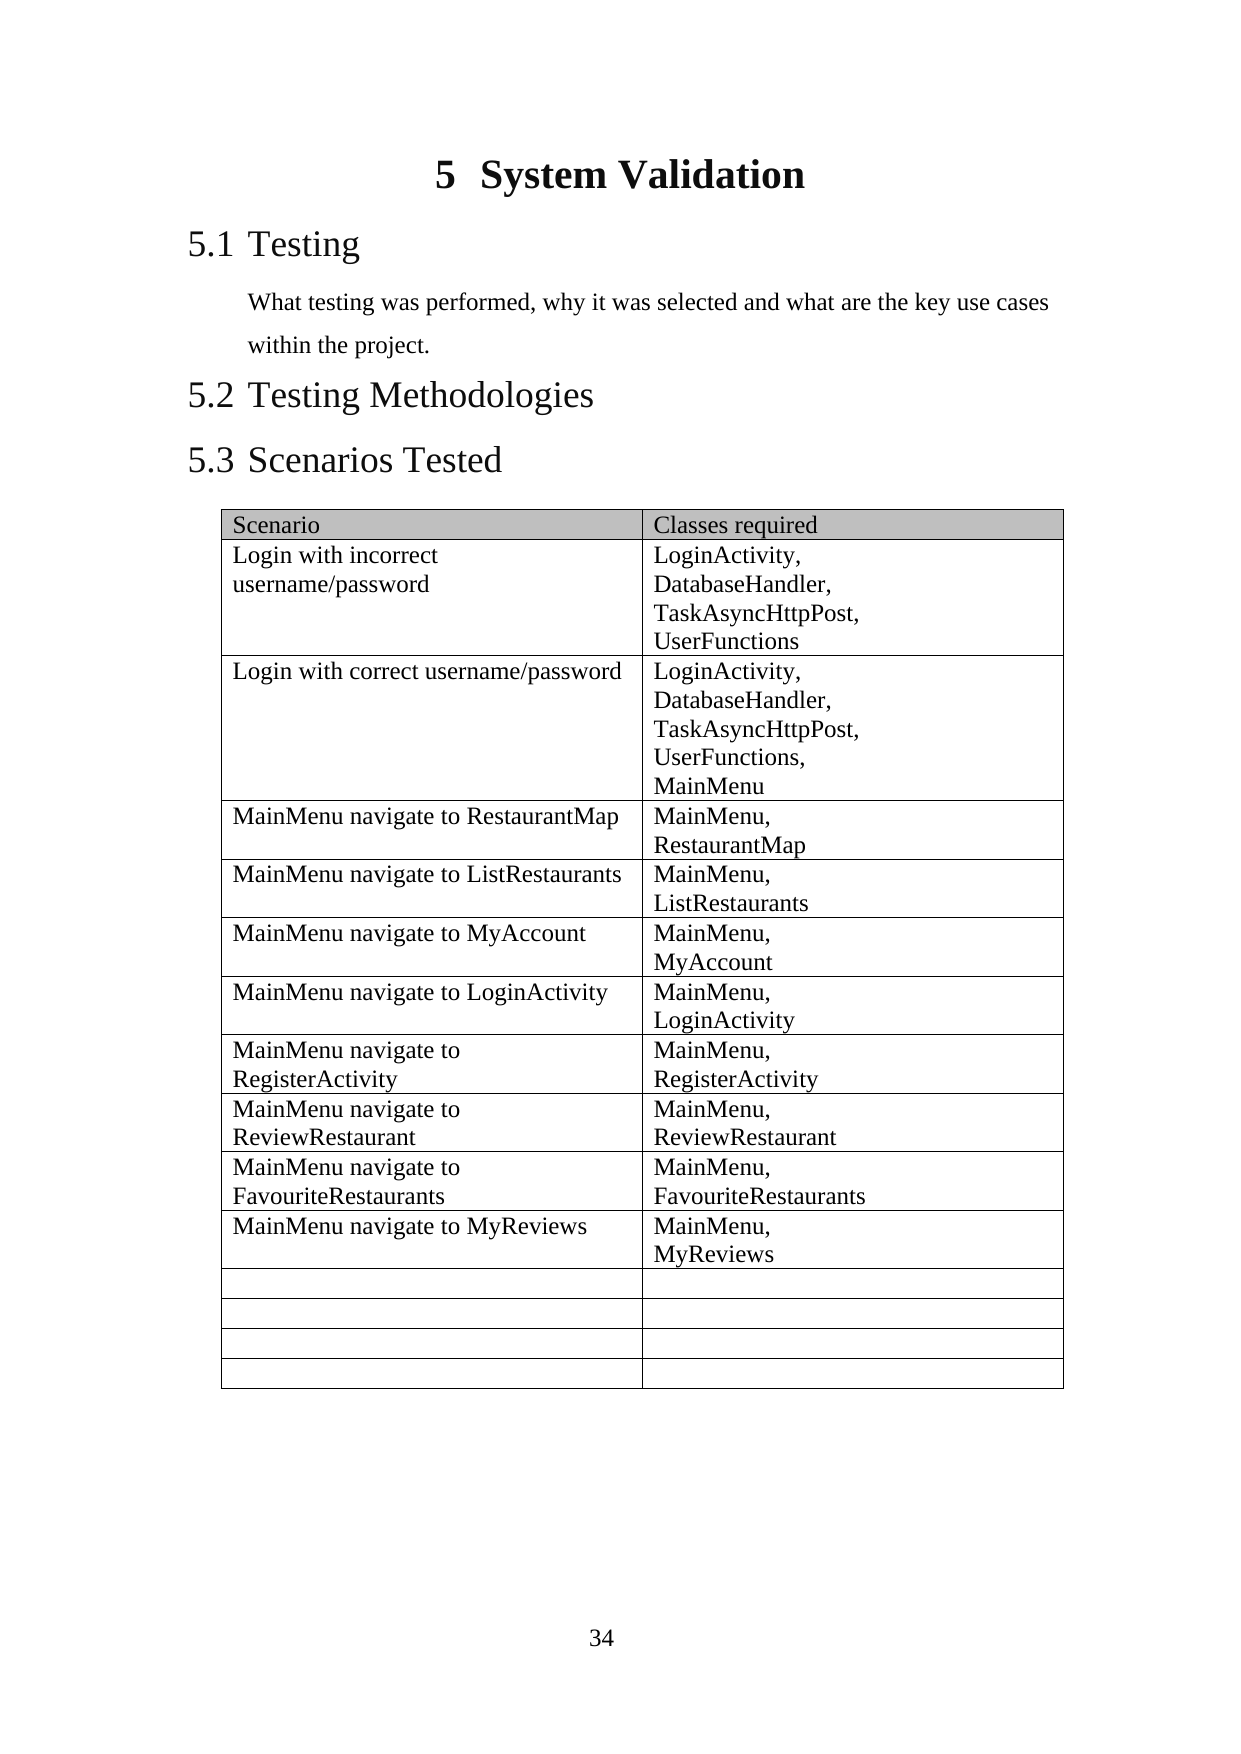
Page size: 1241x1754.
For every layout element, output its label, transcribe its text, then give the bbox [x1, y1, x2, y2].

table_header Scenario [222, 510, 642, 539]
text What testing was performed, why it was selected and what are the key use cases within the project. [247, 287, 1053, 358]
subtitle Testing [187, 222, 1053, 265]
table_cell MainMenu navigate to LoginActivity [222, 977, 642, 1034]
table_cell [222, 1269, 642, 1298]
table_cell MainMenu navigate to RestaurantMap [222, 801, 642, 858]
table_cell [222, 1329, 642, 1358]
table_cell [643, 1359, 1063, 1387]
table_cell LoginActivity, DatabaseHandler, TaskAsyncHttpPost, UserFunctions, MainMenu [643, 656, 1063, 800]
table_cell MainMenu navigate to RegisterActivity [222, 1035, 642, 1093]
subtitle Testing Methodologies [187, 373, 1053, 416]
table_cell Login with incorrect username/password [222, 540, 642, 655]
table_header Classes required [643, 510, 1063, 539]
table_cell MainMenu, LoginActivity [643, 977, 1063, 1034]
table_cell [222, 1299, 642, 1328]
subtitle System Validation [187, 150, 1053, 198]
table_cell [643, 1299, 1063, 1328]
table_cell MainMenu, RestaurantMap [643, 801, 1063, 858]
table_cell MainMenu navigate to FavouriteRestaurants [222, 1152, 642, 1210]
table_cell LoginActivity, DatabaseHandler, TaskAsyncHttpPost, UserFunctions [643, 540, 1063, 655]
table_cell MainMenu, MyAccount [643, 918, 1063, 976]
table_cell MainMenu, ReviewRestaurant [643, 1094, 1063, 1151]
table_cell MainMenu, FavouriteRestaurants [643, 1152, 1063, 1210]
table_cell MainMenu navigate to MyAccount [222, 918, 642, 976]
table_cell [222, 1359, 642, 1387]
table_cell [643, 1269, 1063, 1298]
table_cell MainMenu, MyReviews [643, 1211, 1063, 1268]
subtitle Scenarios Tested [187, 437, 1053, 481]
table_cell MainMenu, RegisterActivity [643, 1035, 1063, 1093]
table_cell [643, 1329, 1063, 1358]
table_cell MainMenu, ListRestaurants [643, 860, 1063, 917]
table_cell Login with correct username/password [222, 656, 642, 800]
table_cell MainMenu navigate to MyReviews [222, 1211, 642, 1268]
table_cell MainMenu navigate to ReviewRestaurant [222, 1094, 642, 1151]
table_cell MainMenu navigate to ListRestaurants [222, 860, 642, 917]
